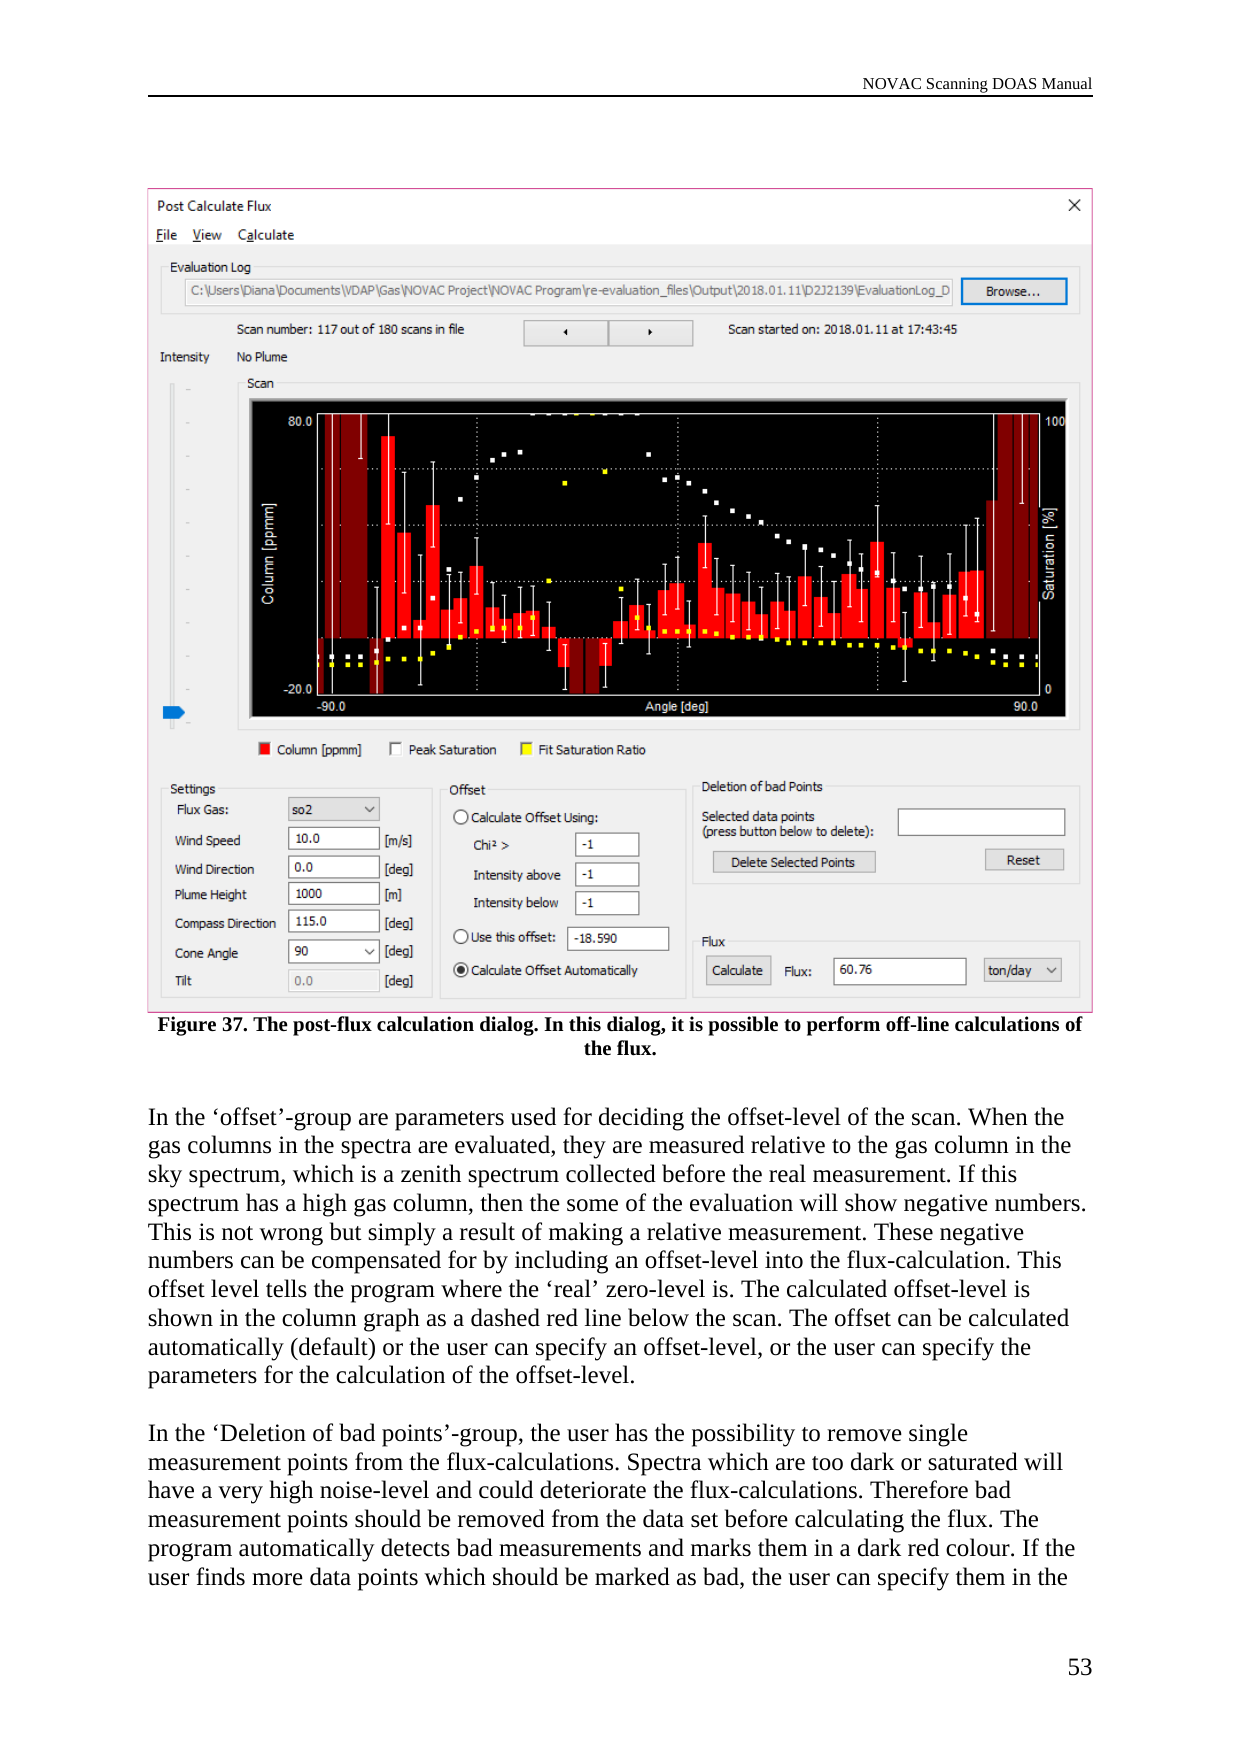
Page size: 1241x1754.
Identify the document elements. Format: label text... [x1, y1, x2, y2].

picture [147, 188, 1093, 1013]
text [148, 1418, 1093, 1590]
text In the ‘offset’-group are parameters used for deciding the offset-level of the scan. When the gas columns in the spectra are evaluated, they are measured relative to the gas column in the sky spectrum, which is a zenith spectrum collected before the real measurement. If this spectrum has a high gas column, then the some of the evaluation will show negative numbers. This is not wrong but simply a result of making a relative measurement. These negative numbers can be compensated for by including an offset-level into the flux-calculation. This offset level tells the program where the ‘real’ zero-level is. The calculated offset-level is shown in the column graph as a dashed red line below the scan. The offset can be calculated automatically (default) or the user can specify an offset-level, or the user can specify the parameters for the calculation of the offset-level. [148, 1102, 1093, 1389]
text Figure 37. The post-flux calculation dialog. In this dialog, it is possible to perform off-line calculations of the flux. [148, 1013, 1093, 1060]
